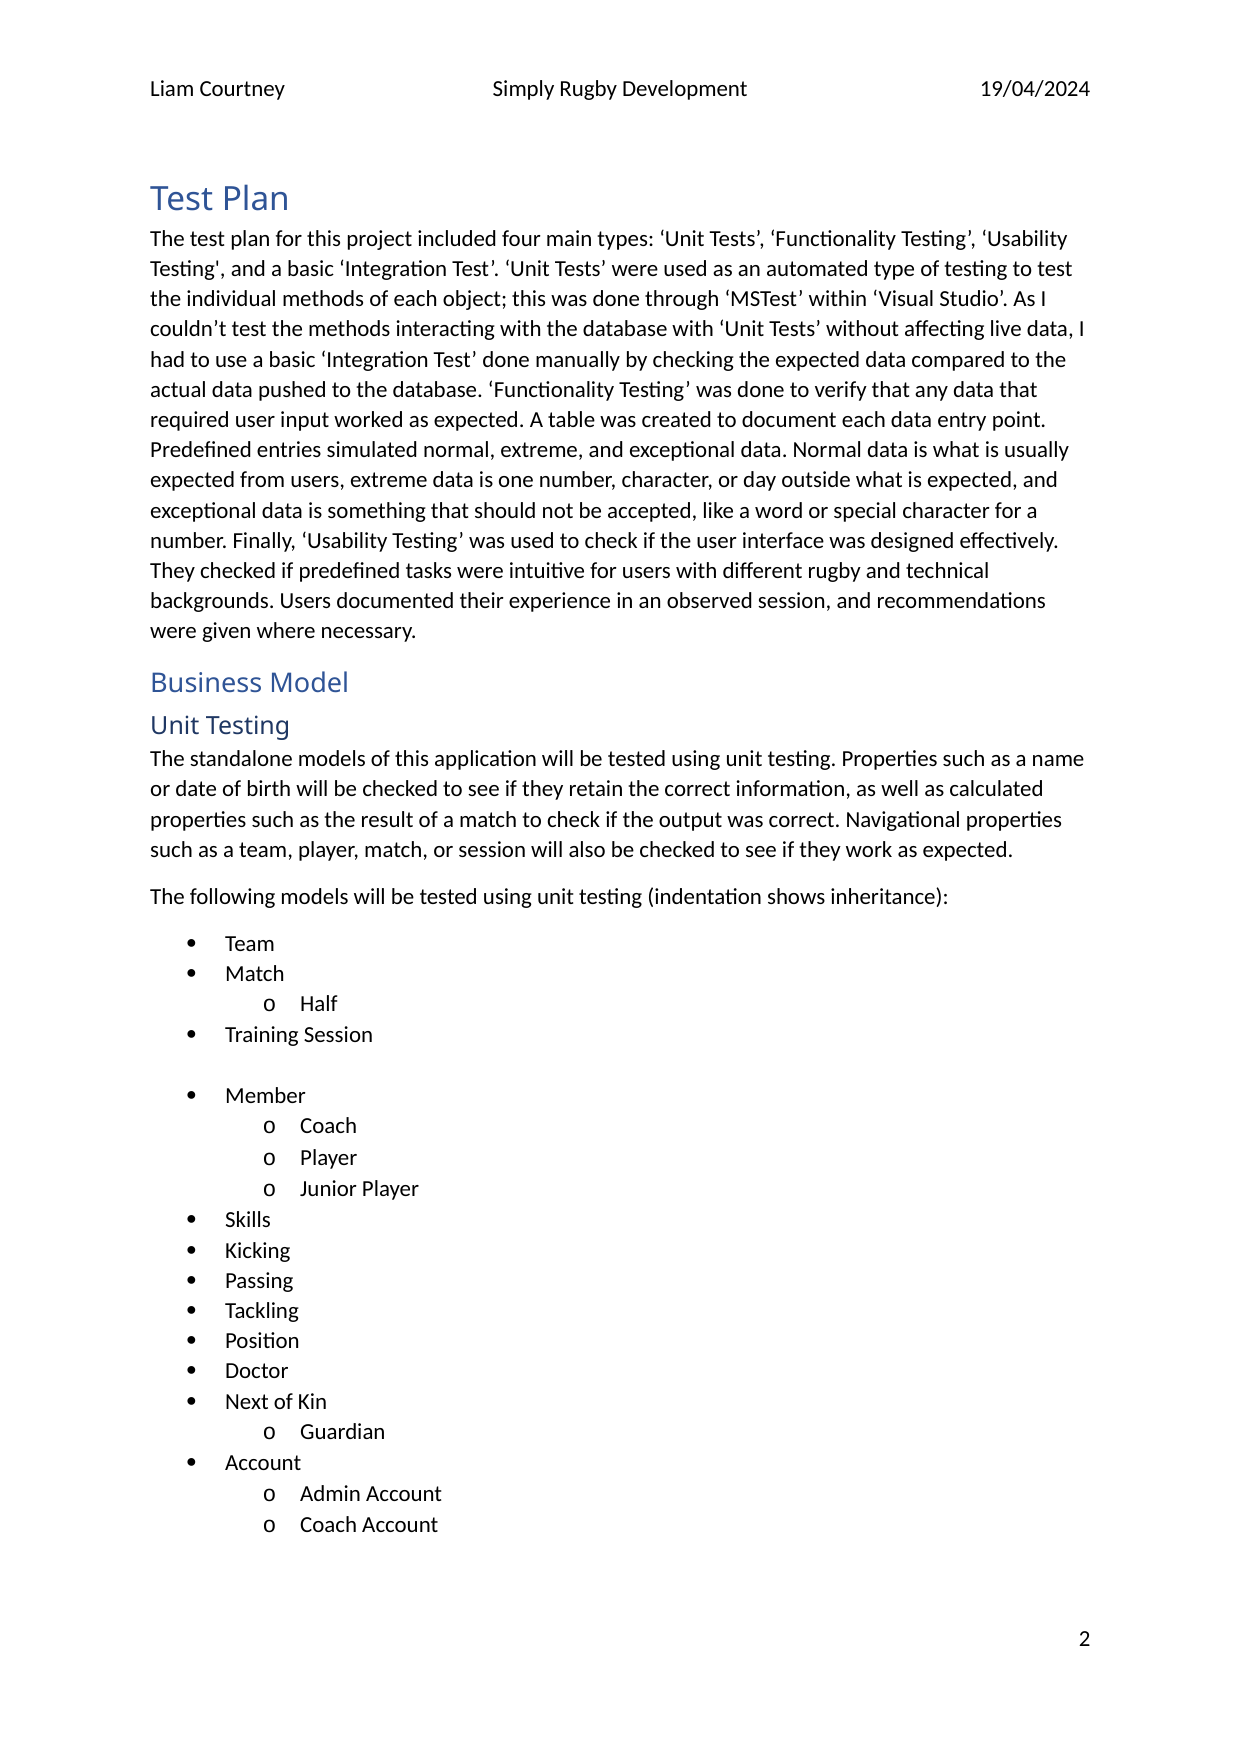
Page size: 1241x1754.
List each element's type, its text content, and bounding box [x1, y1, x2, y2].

list Coach [262, 1111, 1090, 1140]
list Tackling [187, 1296, 1090, 1324]
list Coach Account [262, 1510, 1090, 1539]
list Kicking [187, 1236, 1090, 1264]
text The following models will be tested using unit testing (indentation shows inheritance): [150, 882, 1090, 910]
text The standalone models of this application will be tested using unit testing. Properties such as a name or date of birth will be checked to see if they retain the correct information, as well as calculated properties such as the result of a match to check if the output was correct. Navigational properties such as a team, player, match, or session will also be checked to see if they work as expected. [150, 744, 1090, 863]
list Skills [187, 1206, 1090, 1233]
list Guardian [262, 1417, 1090, 1446]
list Player [262, 1143, 1090, 1172]
list Admin Account [262, 1479, 1090, 1508]
subtitle Business Model [150, 663, 1090, 700]
list Match [187, 959, 1090, 987]
list Doctor [187, 1357, 1090, 1384]
subtitle Unit Testing [150, 707, 1090, 742]
list Member [187, 1081, 1090, 1109]
list Team [187, 929, 1090, 957]
list Position [187, 1326, 1090, 1354]
list Account [187, 1448, 1090, 1476]
list Next of Kin [187, 1387, 1090, 1415]
text The test plan for this project included four main types: ‘Unit Tests’, ‘Functionality Testing’, ‘Usability Testing', and a basic ‘Integration Test’. ‘Unit Tests’ were used as an automated type of testing to test the individual methods of each object; this was done through ‘MSTest’ within ‘Visual Studio’. As I couldn’t test the methods interacting with the database with ‘Unit Tests’ without affecting live data, I had to use a basic ‘Integration Test’ done manually by checking the expected data compared to the actual data pushed to the database. ‘Functionality Testing’ was done to verify that any data that required user input worked as expected. A table was created to document each data entry point. Predefined entries simulated normal, extreme, and exceptional data. Normal data is what is usually expected from users, extreme data is one number, character, or day outside what is expected, and exceptional data is something that should not be accepted, like a word or special character for a number. Finally, ‘Usability Testing’ was used to check if the user interface was designed effectively. They checked if predefined tasks were intuitive for users with different rugby and technical backgrounds. Users documented their experience in an observed session, and recommendations were given where necessary. [150, 224, 1090, 645]
list Junior Player [262, 1174, 1090, 1203]
list Half [262, 989, 1090, 1018]
list Passing [187, 1266, 1090, 1294]
list Training Session [187, 1021, 1090, 1048]
subtitle Test Plan [150, 175, 1090, 220]
